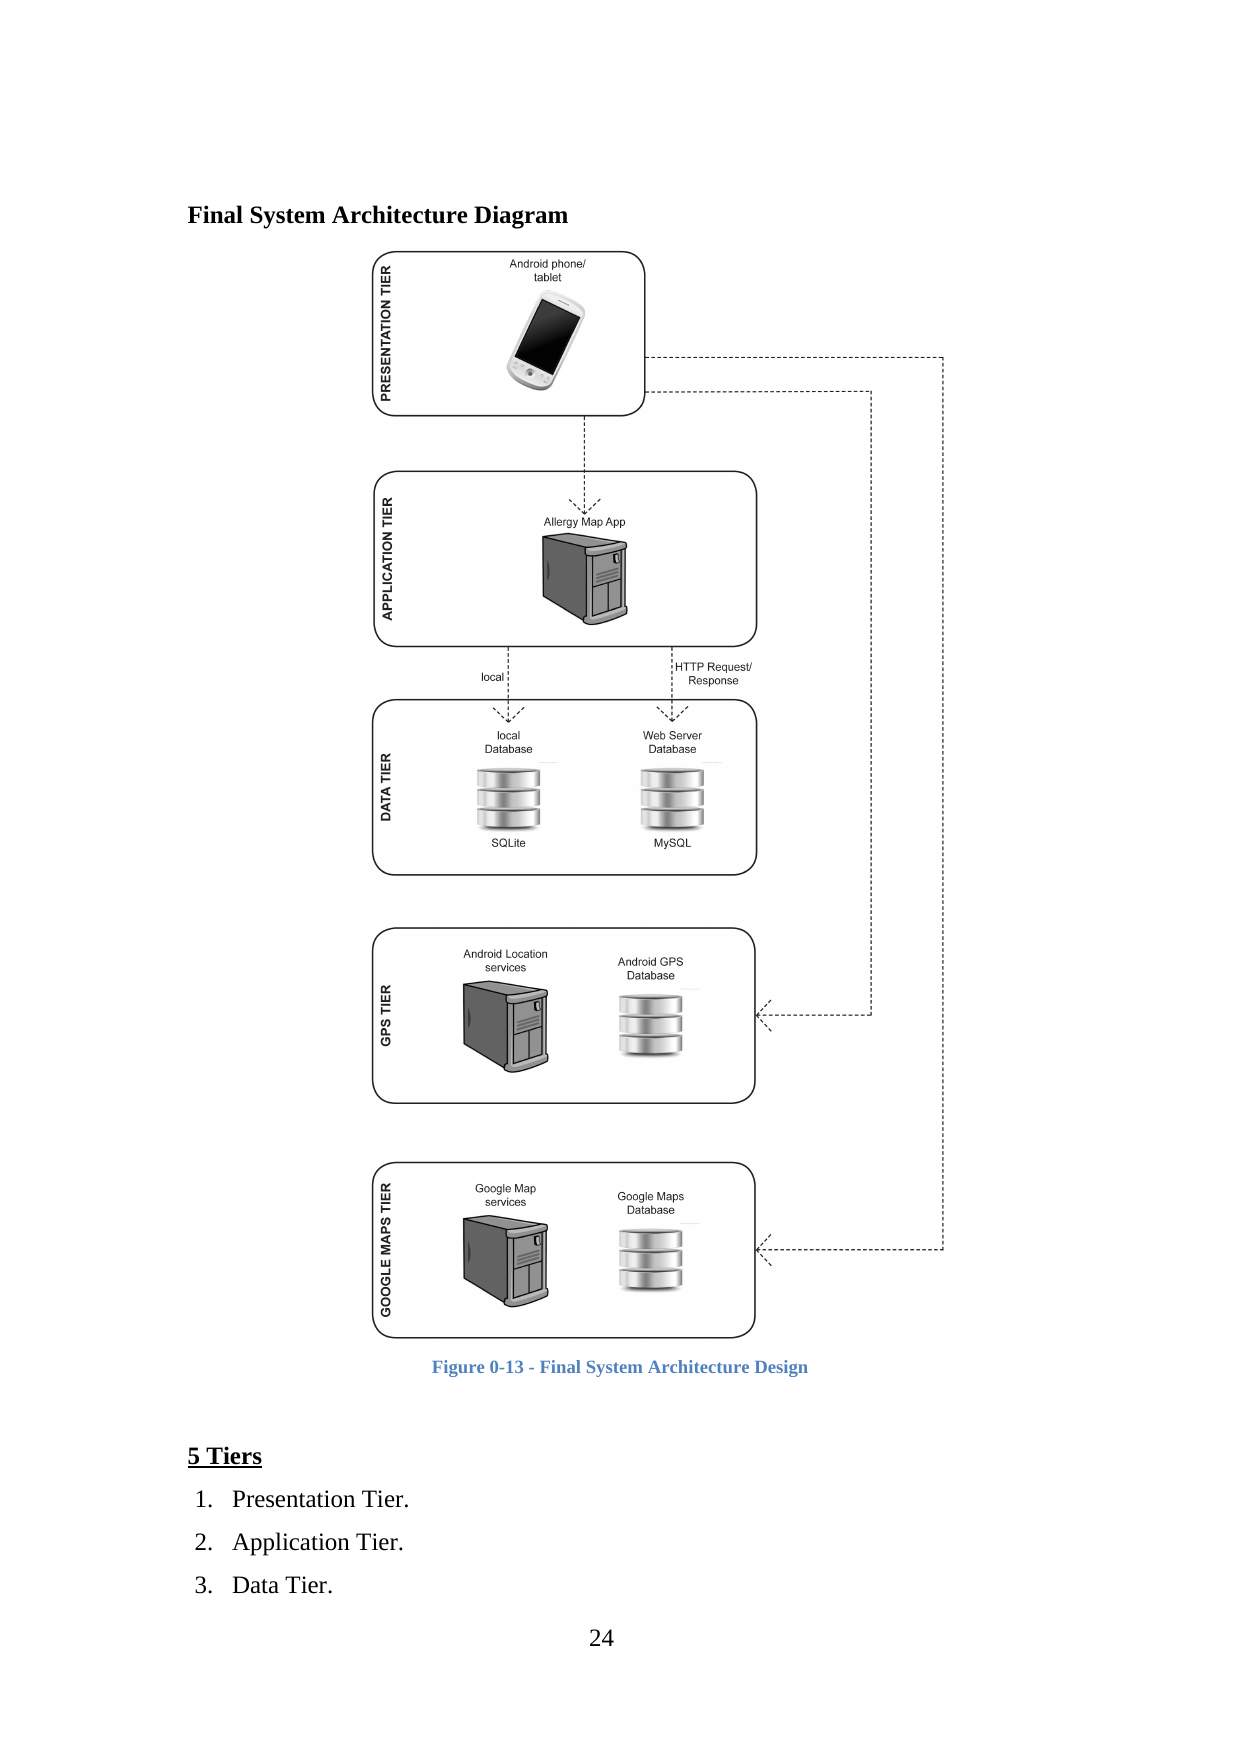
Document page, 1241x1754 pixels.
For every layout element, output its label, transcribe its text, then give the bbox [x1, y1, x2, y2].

list Presentation Tier. [194, 1484, 1053, 1513]
text 5 Tiers [187, 1441, 1053, 1470]
list Data Tier. [194, 1571, 1053, 1599]
list Application Tier. [194, 1527, 1053, 1556]
picture [368, 243, 947, 1342]
text Final System Architecture Diagram [187, 200, 1053, 229]
